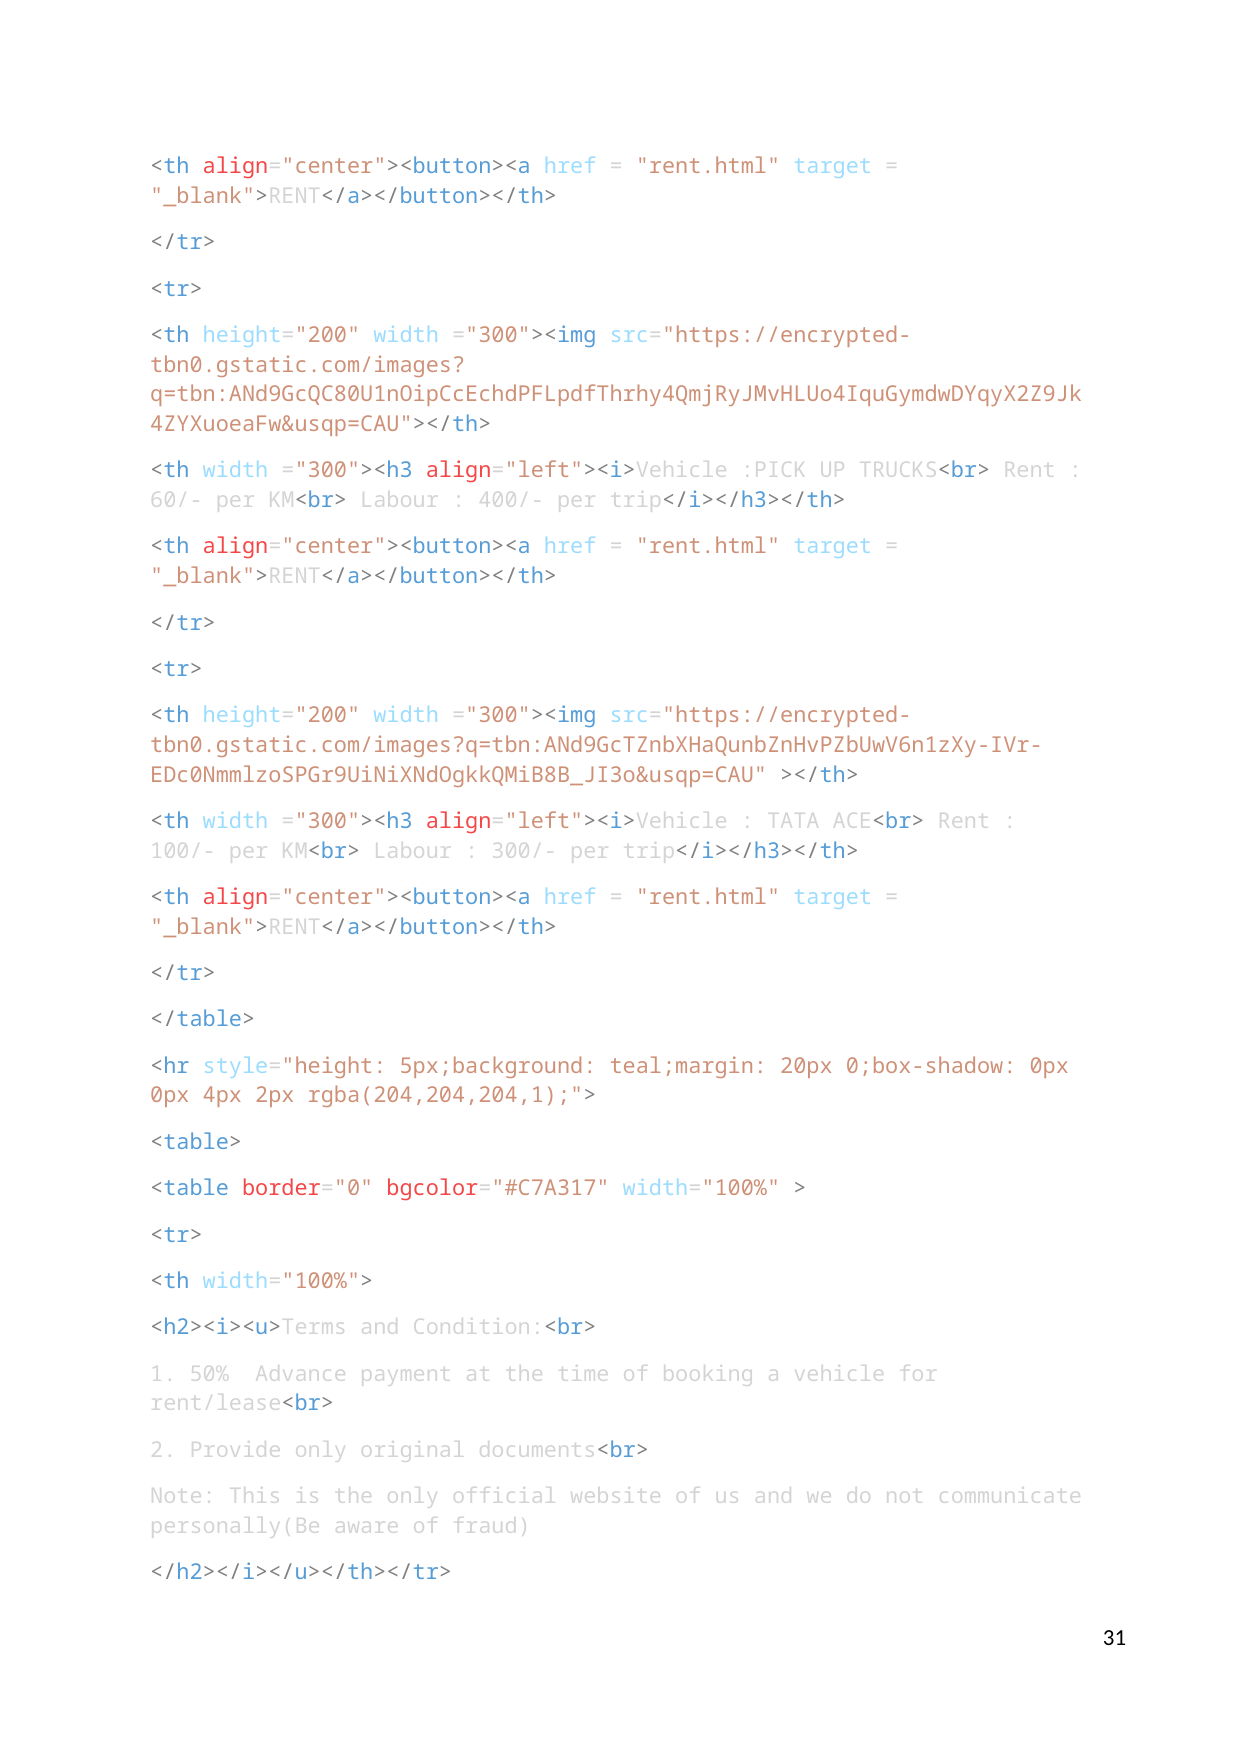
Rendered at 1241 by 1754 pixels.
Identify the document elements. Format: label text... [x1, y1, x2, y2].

text <hr style="height: 5px;background: teal;margin: 20px 0;box-shadow: 0px 0px 4px 2px rgba(204,204,204,1);"> [150, 1049, 1090, 1109]
text <th width ="300"><h3 align="left"><i>Vehicle : TATA ACE<br> Rent : 100/- per KM<br> Labour : 300/- per trip</i></h3></th> [150, 805, 1090, 864]
text </table> [150, 1003, 1090, 1033]
text <th width ="300"><h3 align="left"><i>Vehicle :PICK UP TRUCKS<br> Rent : 60/- per KM<br> Labour : 400/- per trip</i></h3></th> [150, 454, 1090, 513]
text <th align="center"><button><a href = "rent.html" target = "_blank">RENT</a></button></th> [150, 150, 1090, 209]
text <th width="100%"> [150, 1264, 1090, 1294]
text <th height="200" width ="300"><img src="https://encrypted-tbn0.gstatic.com/images?q=tbn:ANd9GcTZnbXHaQunbZnHvPZbUwV6n1zXy-IVr-EDc0NmmlzoSPGr9UiNiXNdOgkkQMiB8B_JI3o&usqp=CAU" ></th> [150, 699, 1090, 788]
text <th align="center"><button><a href = "rent.html" target = "_blank">RENT</a></button></th> [150, 530, 1090, 589]
text <tr> [150, 1218, 1090, 1248]
text 2. Provide only original documents<br> [150, 1433, 1090, 1463]
text </tr> [150, 226, 1090, 256]
text <th align="center"><button><a href = "rent.html" target = "_blank">RENT</a></button></th> [150, 881, 1090, 940]
text <th height="200" width ="300"><img src="https://encrypted-tbn0.gstatic.com/images?q=tbn:ANd9GcQC80U1nOipCcEchdPFLpdfThrhy4QmjRyJMvHLUo4IquGymdwDYqyX2Z9Jk4ZYXuoeaFw&usqp=CAU"></th> [150, 319, 1090, 437]
text </tr> [150, 957, 1090, 986]
text <table border="0" bgcolor="#C7A317" width="100%" > [150, 1172, 1090, 1202]
text <h2><i><u>Terms and Condition:<br> [150, 1311, 1090, 1341]
text 1. 50% Advance payment at the time of booking a vehicle for rent/lease<br> [150, 1357, 1090, 1417]
text <tr> [150, 653, 1090, 682]
text </h2></i></u></th></tr> [150, 1556, 1090, 1585]
text <tr> [150, 272, 1090, 302]
text <table> [150, 1126, 1090, 1155]
text Note: This is the only official website of us and we do not communicate personally(Be aware of fraud) [150, 1480, 1090, 1539]
text </tr> [150, 606, 1090, 636]
